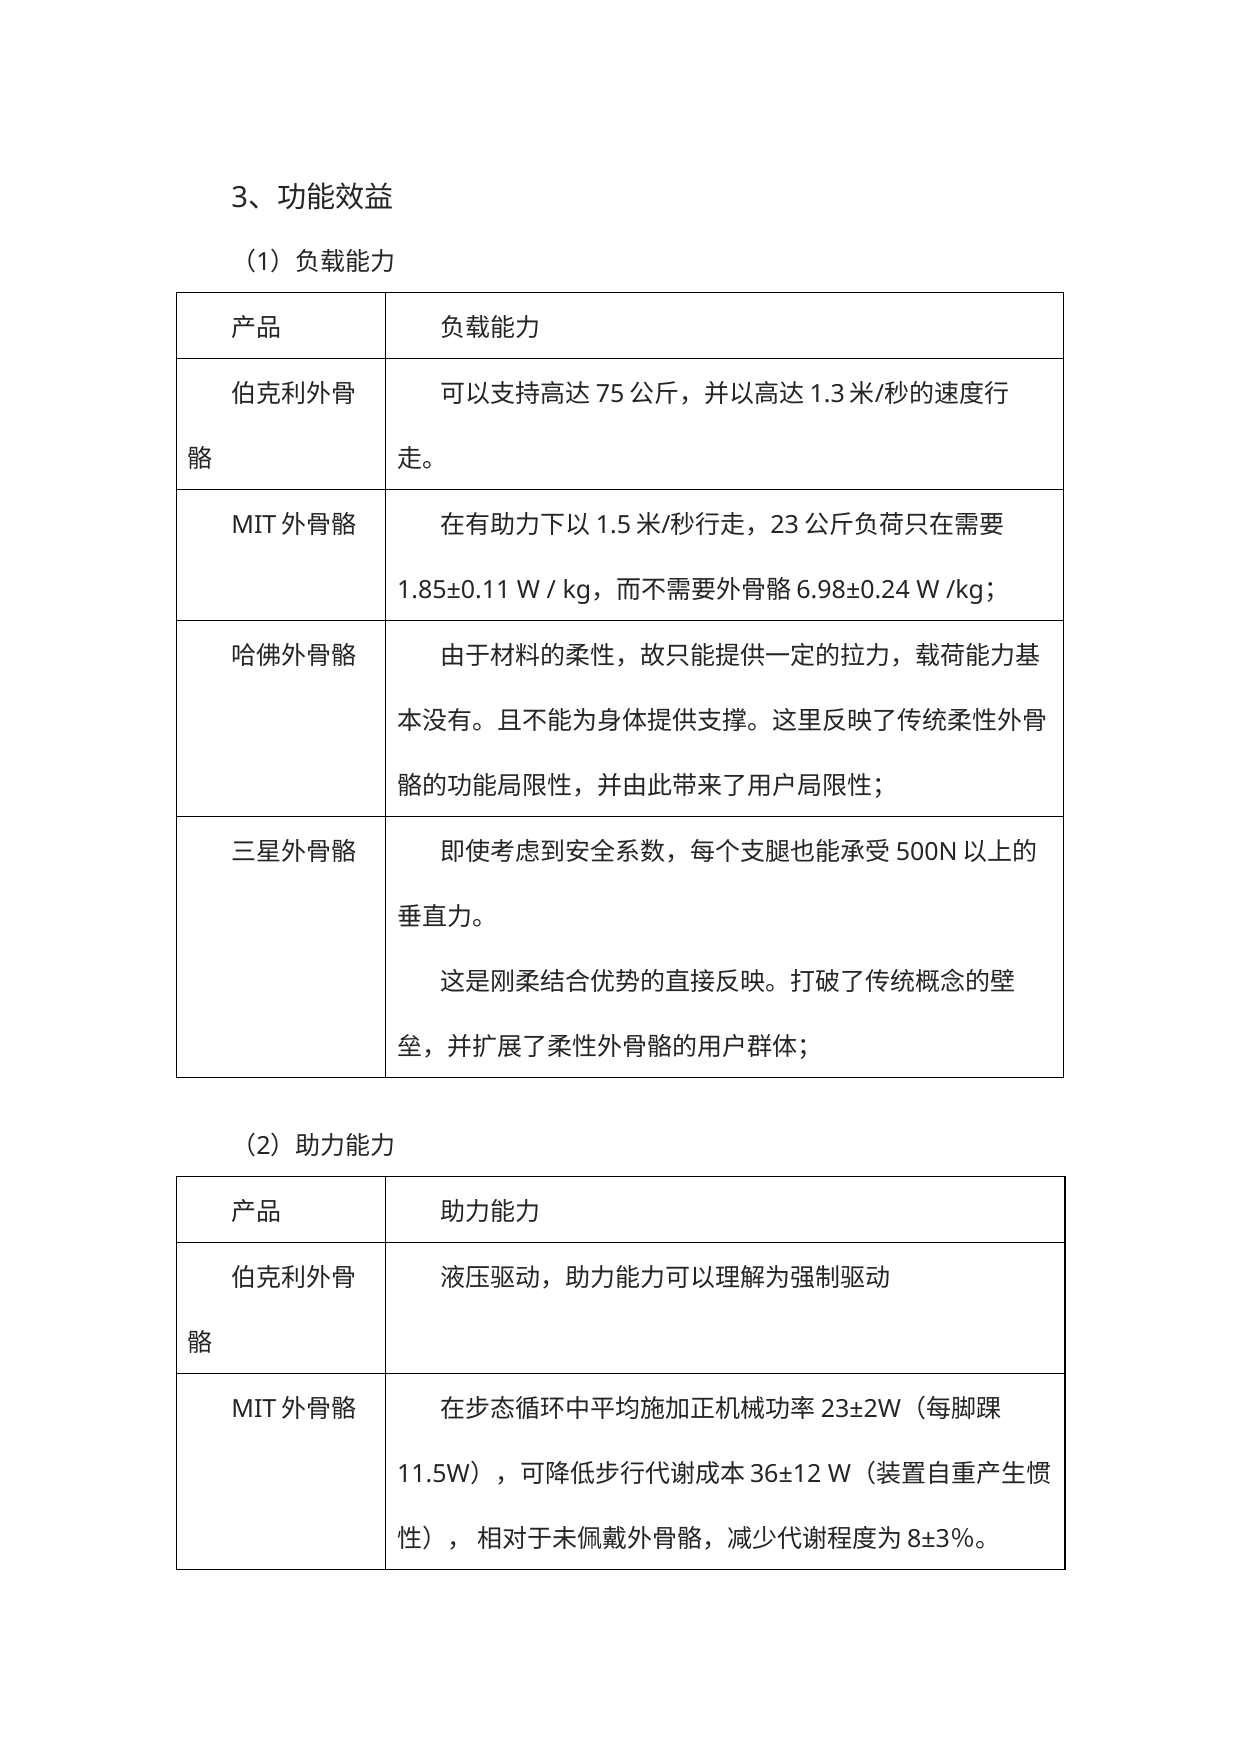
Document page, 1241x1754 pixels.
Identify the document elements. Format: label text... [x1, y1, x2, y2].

table_cell MIT外骨骼 [177, 1374, 385, 1569]
table_cell MIT外骨骼 [177, 490, 385, 620]
text 3、功能效益 [187, 162, 1053, 227]
table_cell 液压驱动，助力能力可以理解为强制驱动 [386, 1243, 1064, 1373]
text （2）助力能力 [187, 1111, 1053, 1176]
table_header 产品 [177, 1177, 385, 1242]
table_cell 伯克利外骨骼 [177, 1243, 385, 1373]
table_cell 三星外骨骼 [177, 817, 385, 1077]
table_cell 由于材料的柔性，故只能提供一定的拉力，载荷能力基本没有。且不能为身体提供支撑。这里反映了传统柔性外骨骼的功能局限性，并由此带来了用户局限性； [386, 621, 1063, 816]
table_cell 在步态循环中平均施加正机械功率23±2W（每脚踝11.5W），可降低步行代谢成本36±12 W（装置自重产生惯性）， 相对于未佩戴外骨骼，减少代谢程度为8±3％。 [386, 1374, 1064, 1569]
table_cell 可以支持高达75公斤，并以高达1.3米/秒的速度行走。 [386, 359, 1063, 489]
table_header 负载能力 [386, 293, 1063, 358]
text （1）负载能力 [187, 227, 1053, 292]
table_cell 即使考虑到安全系数，每个支腿也能承受500N以上的垂直力。 这是刚柔结合优势的直接反映。打破了传统概念的壁垒，并扩展了柔性外骨骼的用户群体； [386, 817, 1063, 1077]
table_header 产品 [177, 293, 385, 358]
table_header 助力能力 [386, 1177, 1064, 1242]
table_cell 哈佛外骨骼 [177, 621, 385, 816]
table_cell 伯克利外骨骼 [177, 359, 385, 489]
table_cell 在有助力下以1.5米/秒行走，23公斤负荷只在需要1.85±0.11 W / kg，而不需要外骨骼6.98±0.24 W /kg； [386, 490, 1063, 620]
